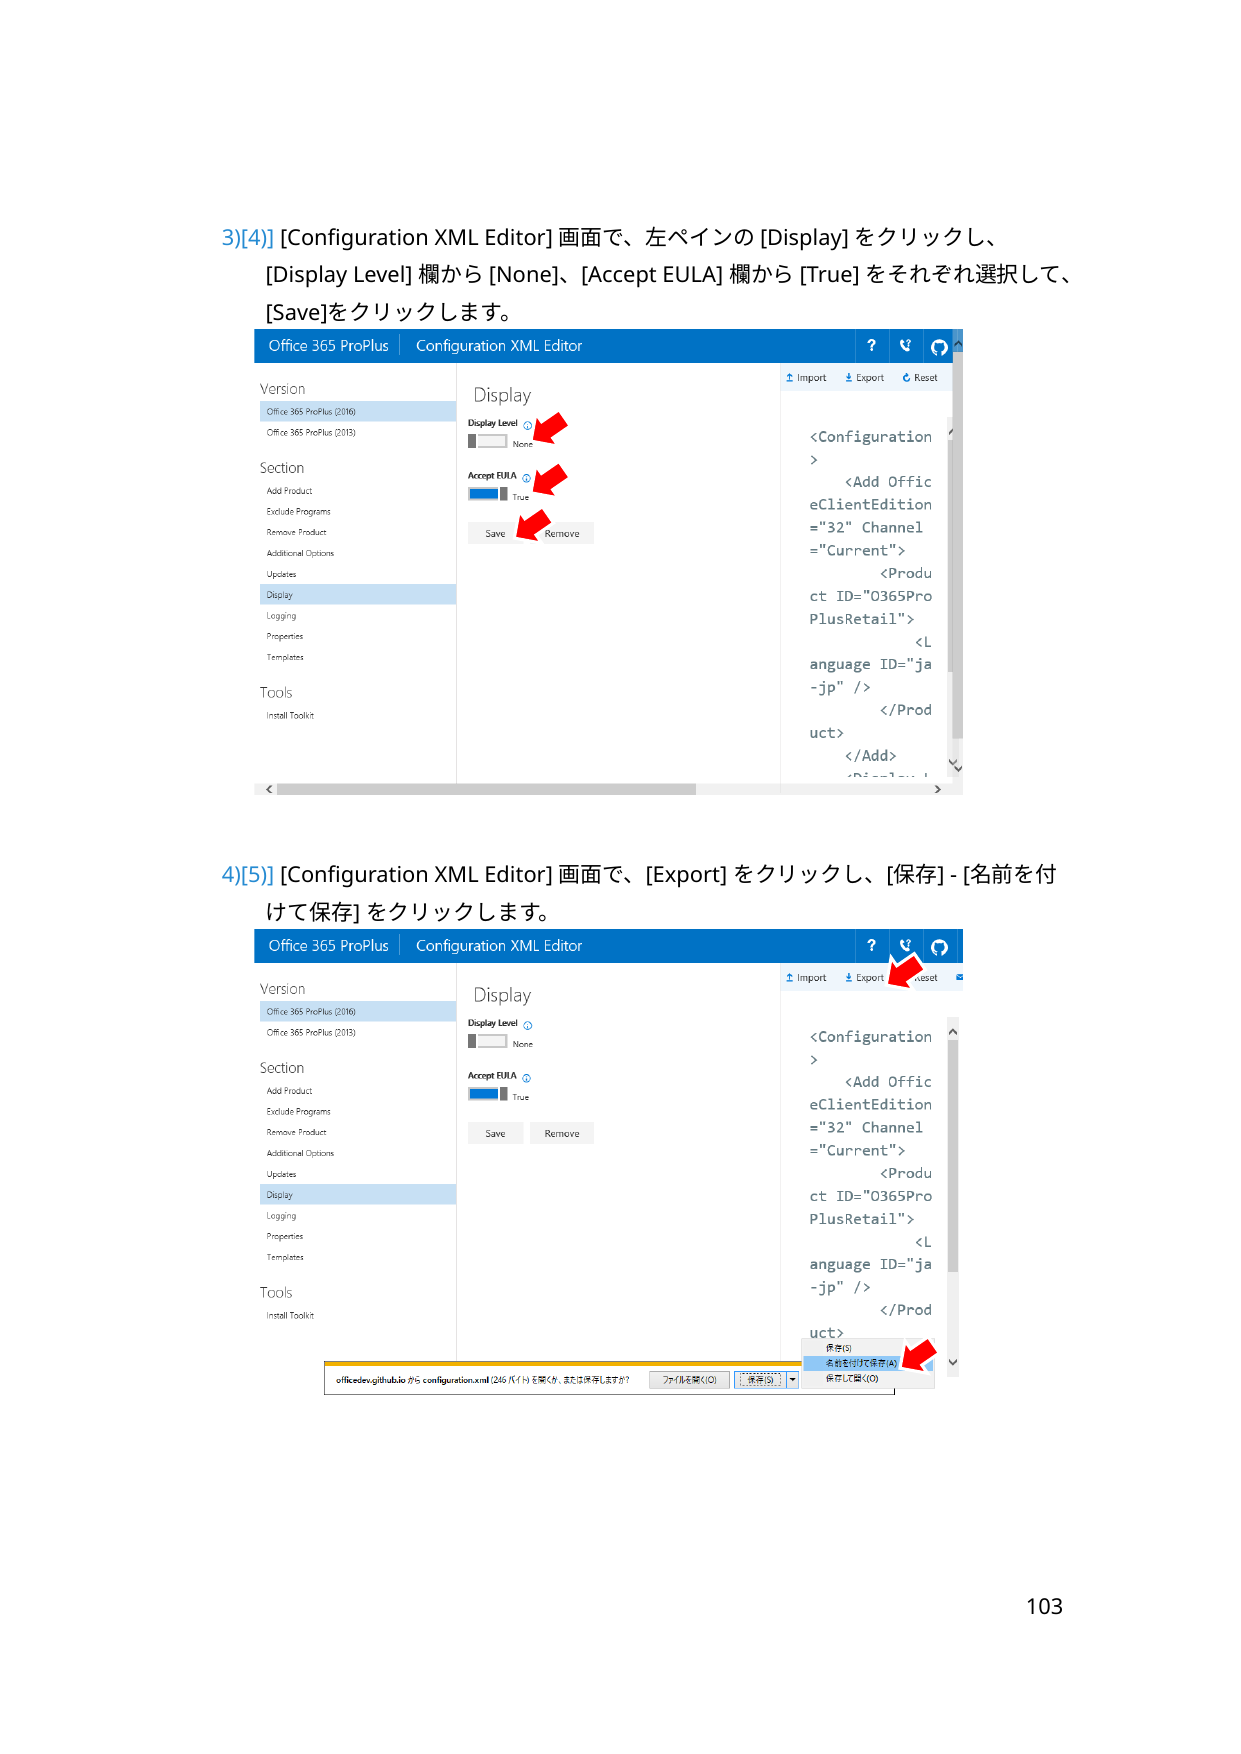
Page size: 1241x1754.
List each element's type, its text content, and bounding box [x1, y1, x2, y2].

list [Configuration XML Editor] 画面で、左ペインの [Display] をクリックし、[Display Level] 欄から [None]、[Accept EULA] 欄から [True] をそれぞれ選択して、[Save]をクリックします。 [222, 217, 1063, 329]
picture [254, 329, 963, 795]
list [Configuration XML Editor] 画面で、[Export] をクリックし、[保存] - [名前を付けて保存] をクリックします。 [222, 854, 1063, 929]
picture [254, 929, 963, 1395]
